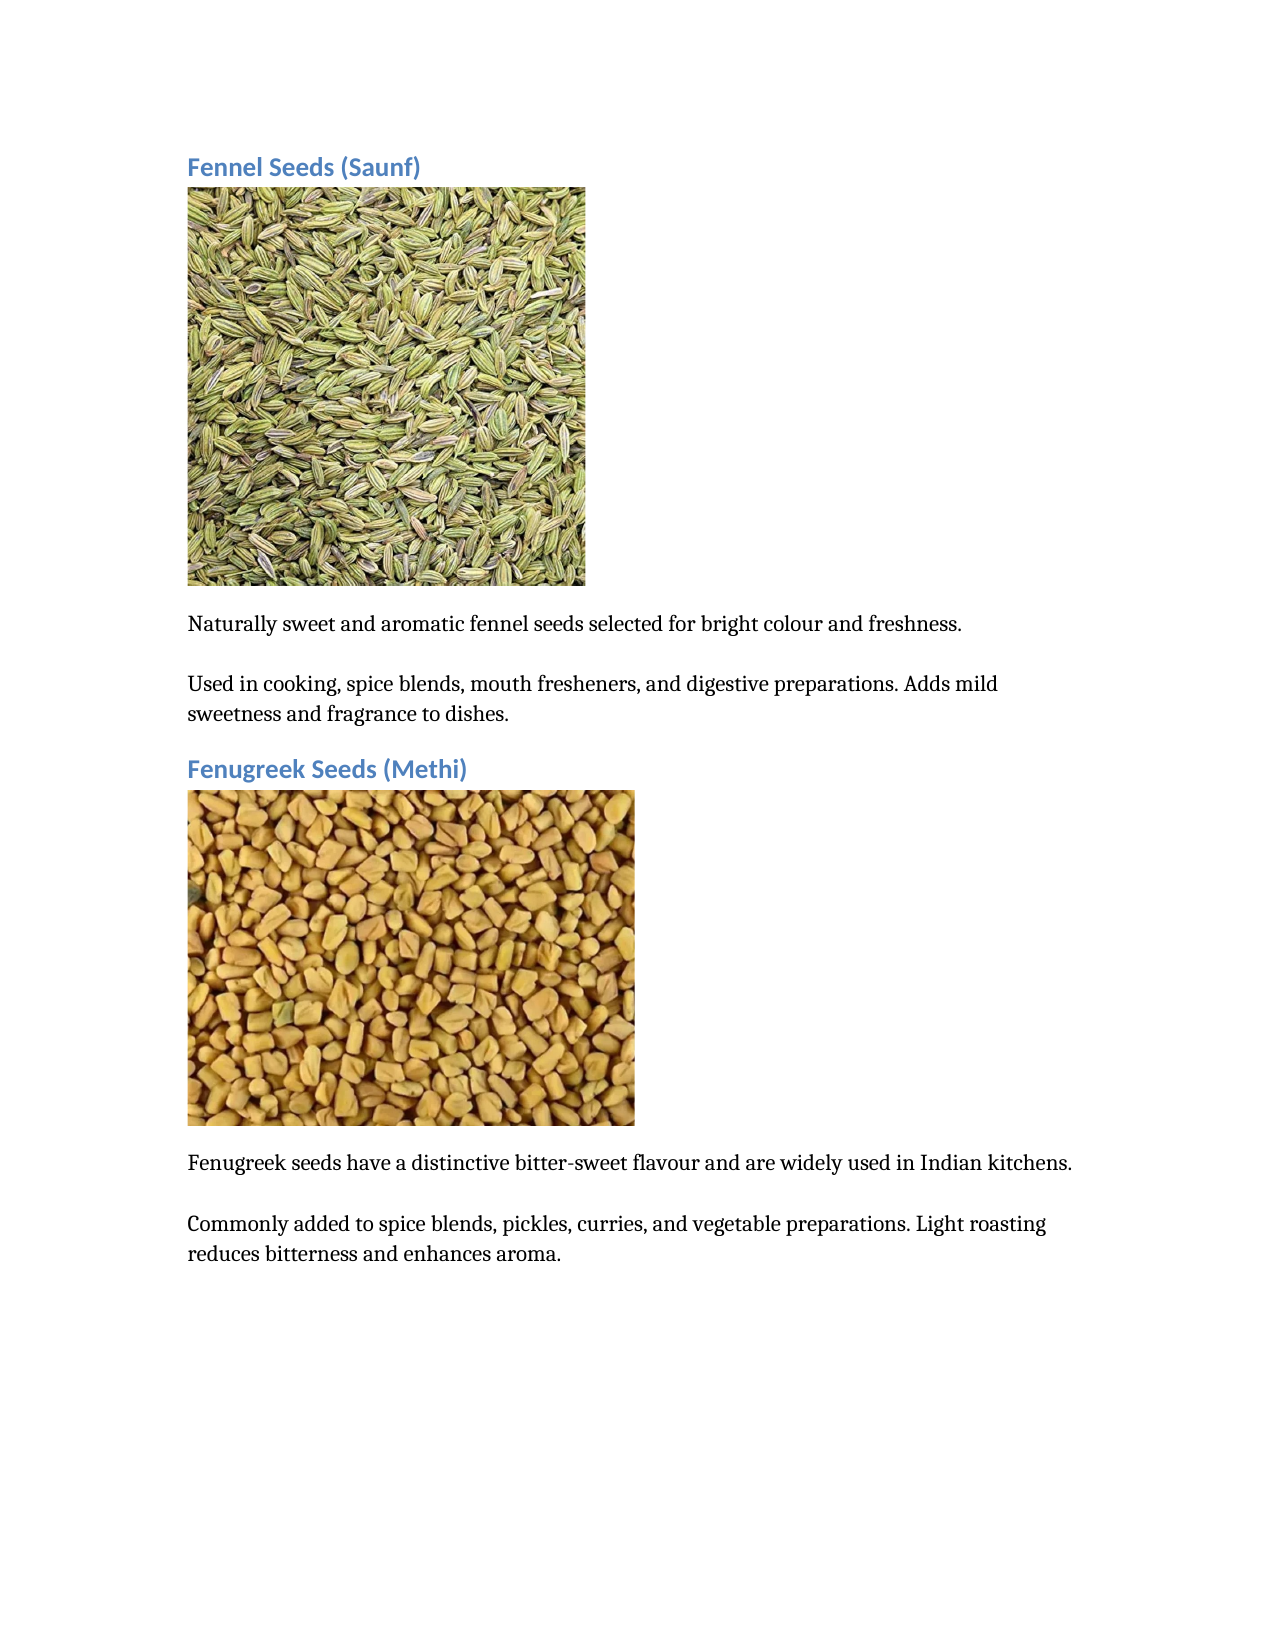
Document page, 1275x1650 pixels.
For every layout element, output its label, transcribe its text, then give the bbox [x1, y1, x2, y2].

subtitle Fenugreek Seeds (Methi) [187, 752, 1087, 785]
text Naturally sweet and aromatic fennel seeds selected for bright colour and freshness. Used in cooking, spice blends, mouth fresheners, and digestive preparations. Adds mild sweetness and fragrance to dishes. [187, 611, 1087, 727]
picture [187, 790, 635, 1126]
subtitle Fennel Seeds (Saunf) [187, 150, 1087, 183]
picture [187, 187, 586, 586]
text Fenugreek seeds have a distinctive bitter-sweet flavour and are widely used in Indian kitchens. Commonly added to spice blends, pickles, curries, and vegetable preparations. Light roasting reduces bitterness and enhances aroma. [187, 1150, 1087, 1267]
